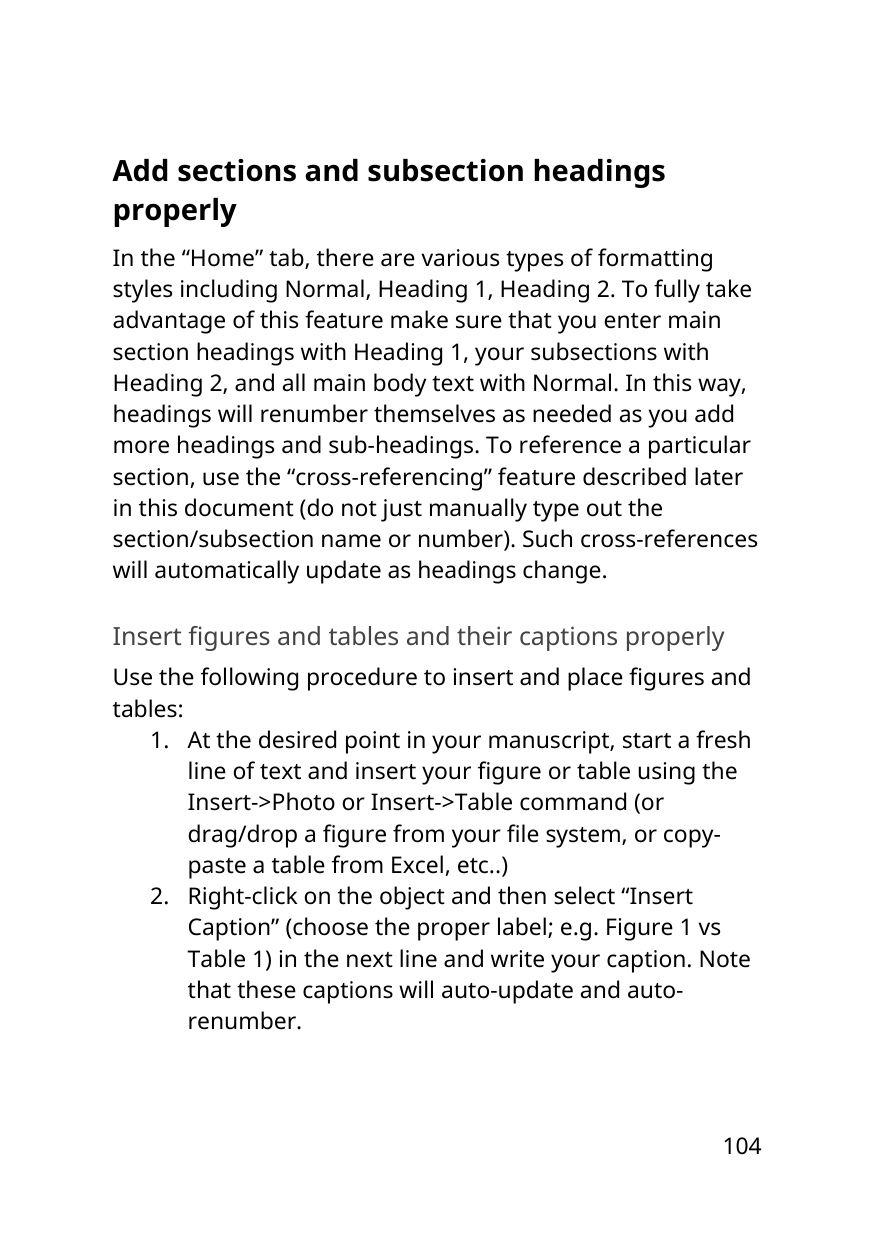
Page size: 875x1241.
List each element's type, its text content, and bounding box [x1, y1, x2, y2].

list At the desired point in your manuscript, start a fresh line of text and insert your figure or table using the Insert->Photo or Insert->Table command (or drag/drop a figure from your file system, or copy-paste a table from Excel, etc..) [150, 724, 762, 880]
subtitle Insert figures and tables and their captions properly [112, 619, 762, 653]
text In the “Home” tab, there are various types of formatting styles including Normal, Heading 1, Heading 2. To fully take advantage of this feature make sure that you enter main section headings with Heading 1, your subsections with Heading 2, and all main body text with Normal. In this way, headings will renumber themselves as needed as you add more headings and sub-headings. To reference a particular section, use the “cross-referencing” feature described later in this document (do not just manually type out the section/subsection name or number). Such cross-references will automatically update as headings change. [112, 242, 762, 586]
list Right-click on the object and then select “Insert Caption” (choose the proper label; e.g. Figure 1 vs Table 1) in the next line and write your caption. Note that these captions will auto-update and auto-renumber. [150, 880, 762, 1036]
subtitle Add sections and subsection headings properly [112, 150, 762, 229]
text Use the following procedure to insert and place figures and tables: [112, 661, 762, 724]
